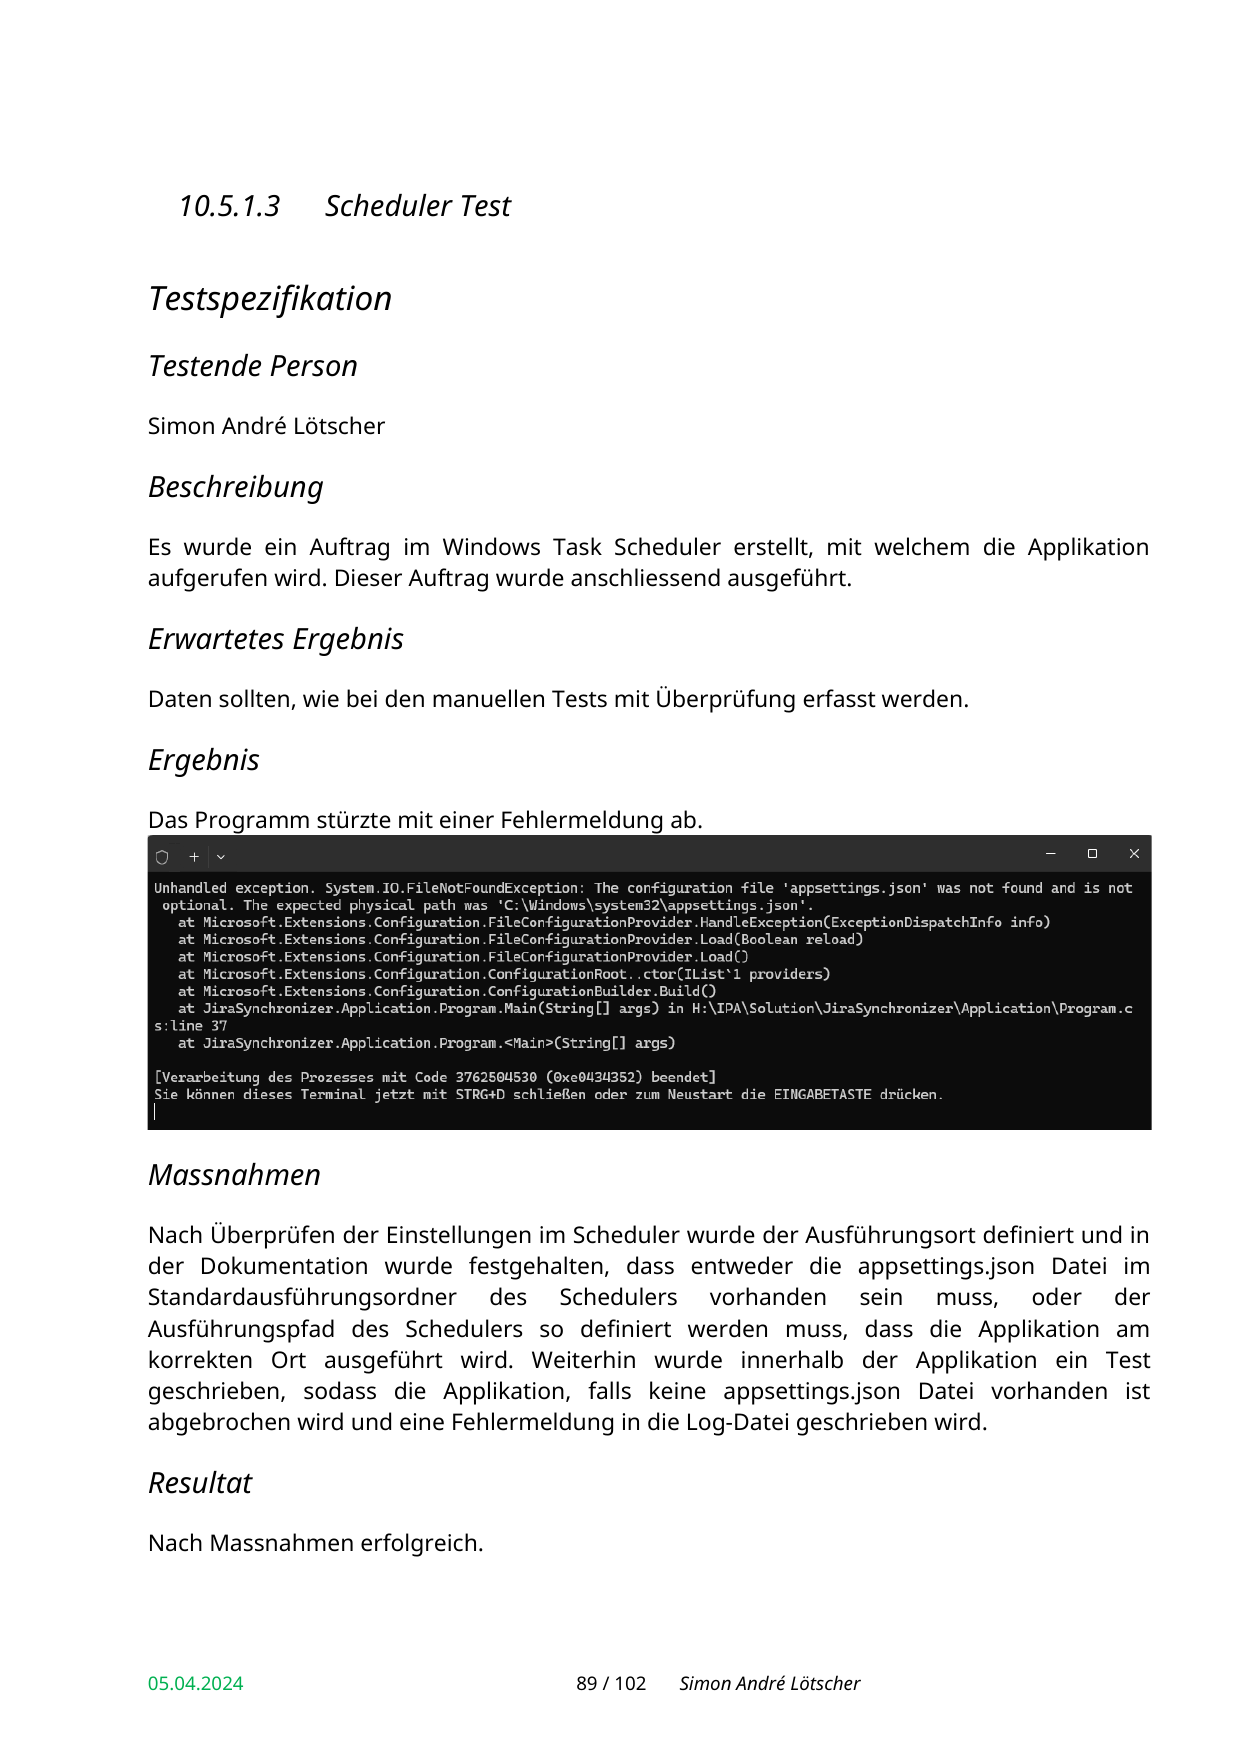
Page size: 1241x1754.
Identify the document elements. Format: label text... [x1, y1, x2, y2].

picture [147, 835, 1152, 1130]
text Scheduler Test [177, 185, 1152, 225]
text Es wurde ein Auftrag im Windows Task Scheduler erstellt, mit welchem die Applikation aufgerufen wird. Dieser Auftrag wurde anschliessend ausgeführt. [148, 531, 1152, 593]
text Testende Person [148, 345, 1152, 385]
text Erwartetes Ergebnis [148, 618, 1152, 658]
text Nach Massnahmen erfolgreich. [148, 1527, 1152, 1558]
text Daten sollten, wie bei den manuellen Tests mit Überprüfung erfasst werden. [148, 683, 1152, 714]
text Ergebnis [148, 739, 1152, 779]
text Das Programm stürzte mit einer Fehlermeldung ab. [148, 804, 1152, 835]
text Beschreibung [148, 466, 1152, 506]
text Resultat [148, 1463, 1152, 1502]
text Simon André Lötscher [148, 410, 1152, 441]
text Testspezifikation [148, 275, 1152, 320]
text Nach Überprüfen der Einstellungen im Scheduler wurde der Ausführungsort definiert und in der Dokumentation wurde festgehalten, dass entweder die appsettings.json Datei im Standardausführungsordner des Schedulers vorhanden sein muss, oder der Ausführungspfad des Schedulers so definiert werden muss, dass die Applikation am korrekten Ort ausgeführt wird. Weiterhin wurde innerhalb der Applikation ein Test geschrieben, sodass die Applikation, falls keine appsettings.json Datei vorhanden ist abgebrochen wird und eine Fehlermeldung in die Log-Datei geschrieben wird. [148, 1219, 1152, 1438]
text Massnahmen [148, 1154, 1152, 1194]
